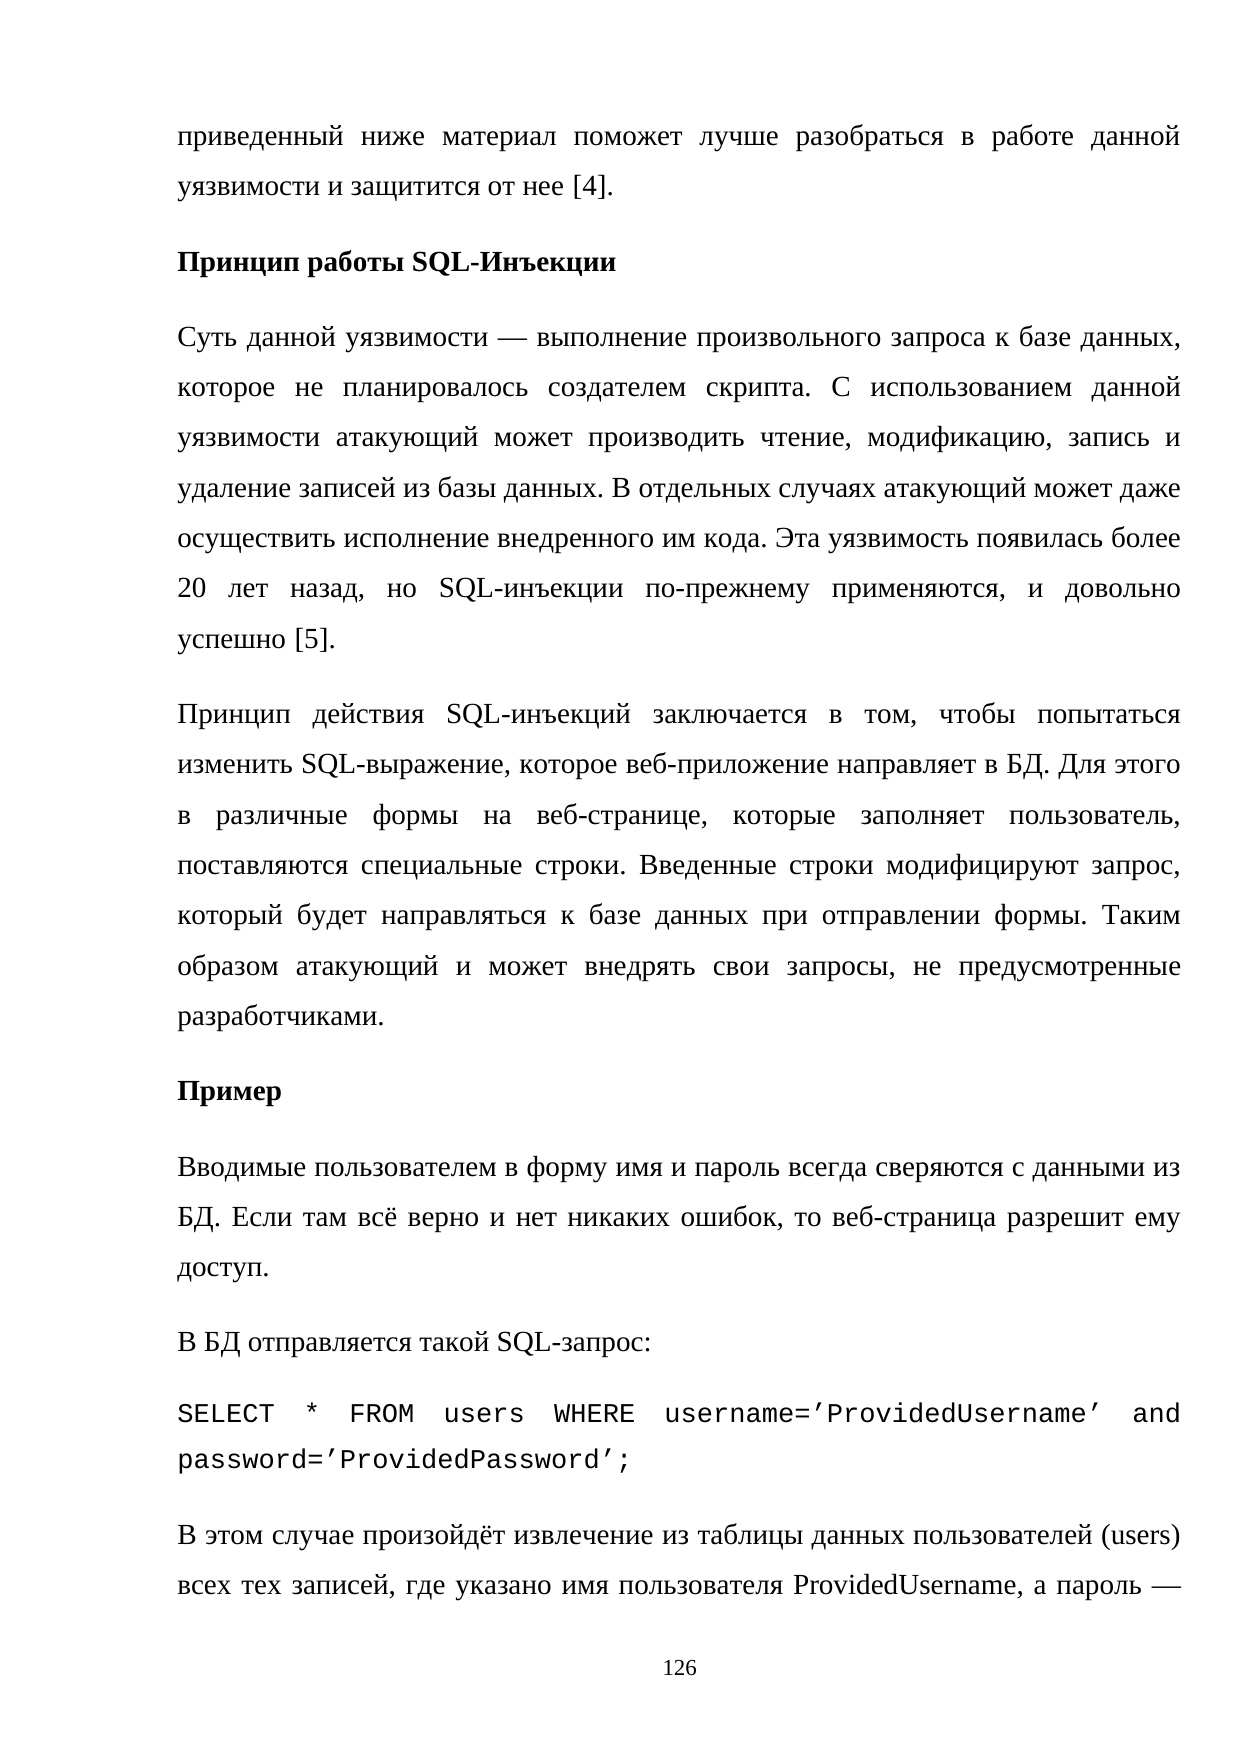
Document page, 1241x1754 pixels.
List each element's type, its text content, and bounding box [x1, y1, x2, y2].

text Вводимые пользователем в форму имя и пароль всегда сверяются с данными из БД. Если там всё верно и нет никаких ошибок, то веб-страница разрешит ему доступ. [177, 1149, 1182, 1283]
text SELECT * FROM users WHERE username=’ProvidedUsername’ and password=’ProvidedPassword’; [177, 1431, 1182, 1477]
text В БД отправляется такой SQL-запрос: [177, 1324, 1182, 1358]
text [177, 1517, 1182, 1601]
text Принцип работы SQL-Инъекции [177, 244, 1182, 277]
text Пример [177, 1073, 1182, 1107]
text Принцип действия SQL-инъекций заключается в том, чтобы попытаться изменить SQL-выражение, которое веб-приложение направляет в БД. Для этого в различные формы на веб-странице, которые заполняет пользователь, поставляются специальные строки. Введенные строки модифицируют запрос, который будет направляться к базе данных при отправлении формы. Таким образом атакующий и может внедрять свои запросы, не предусмотренные разработчиками. [177, 696, 1182, 1032]
text Суть данной уязвимости — выполнение произвольного запроса к базе данных, которое не планировалось создателем скрипта. С использованием данной уязвимости атакующий может производить чтение, модификацию, запись и удаление записей из базы данных. В отдельных случаях атакующий может даже осуществить исполнение внедренного им кода. Эта уязвимость появилась более 20 лет назад, но SQL-инъекции по-прежнему применяются, и довольно успешно [5]. [177, 319, 1182, 654]
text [177, 118, 1182, 202]
